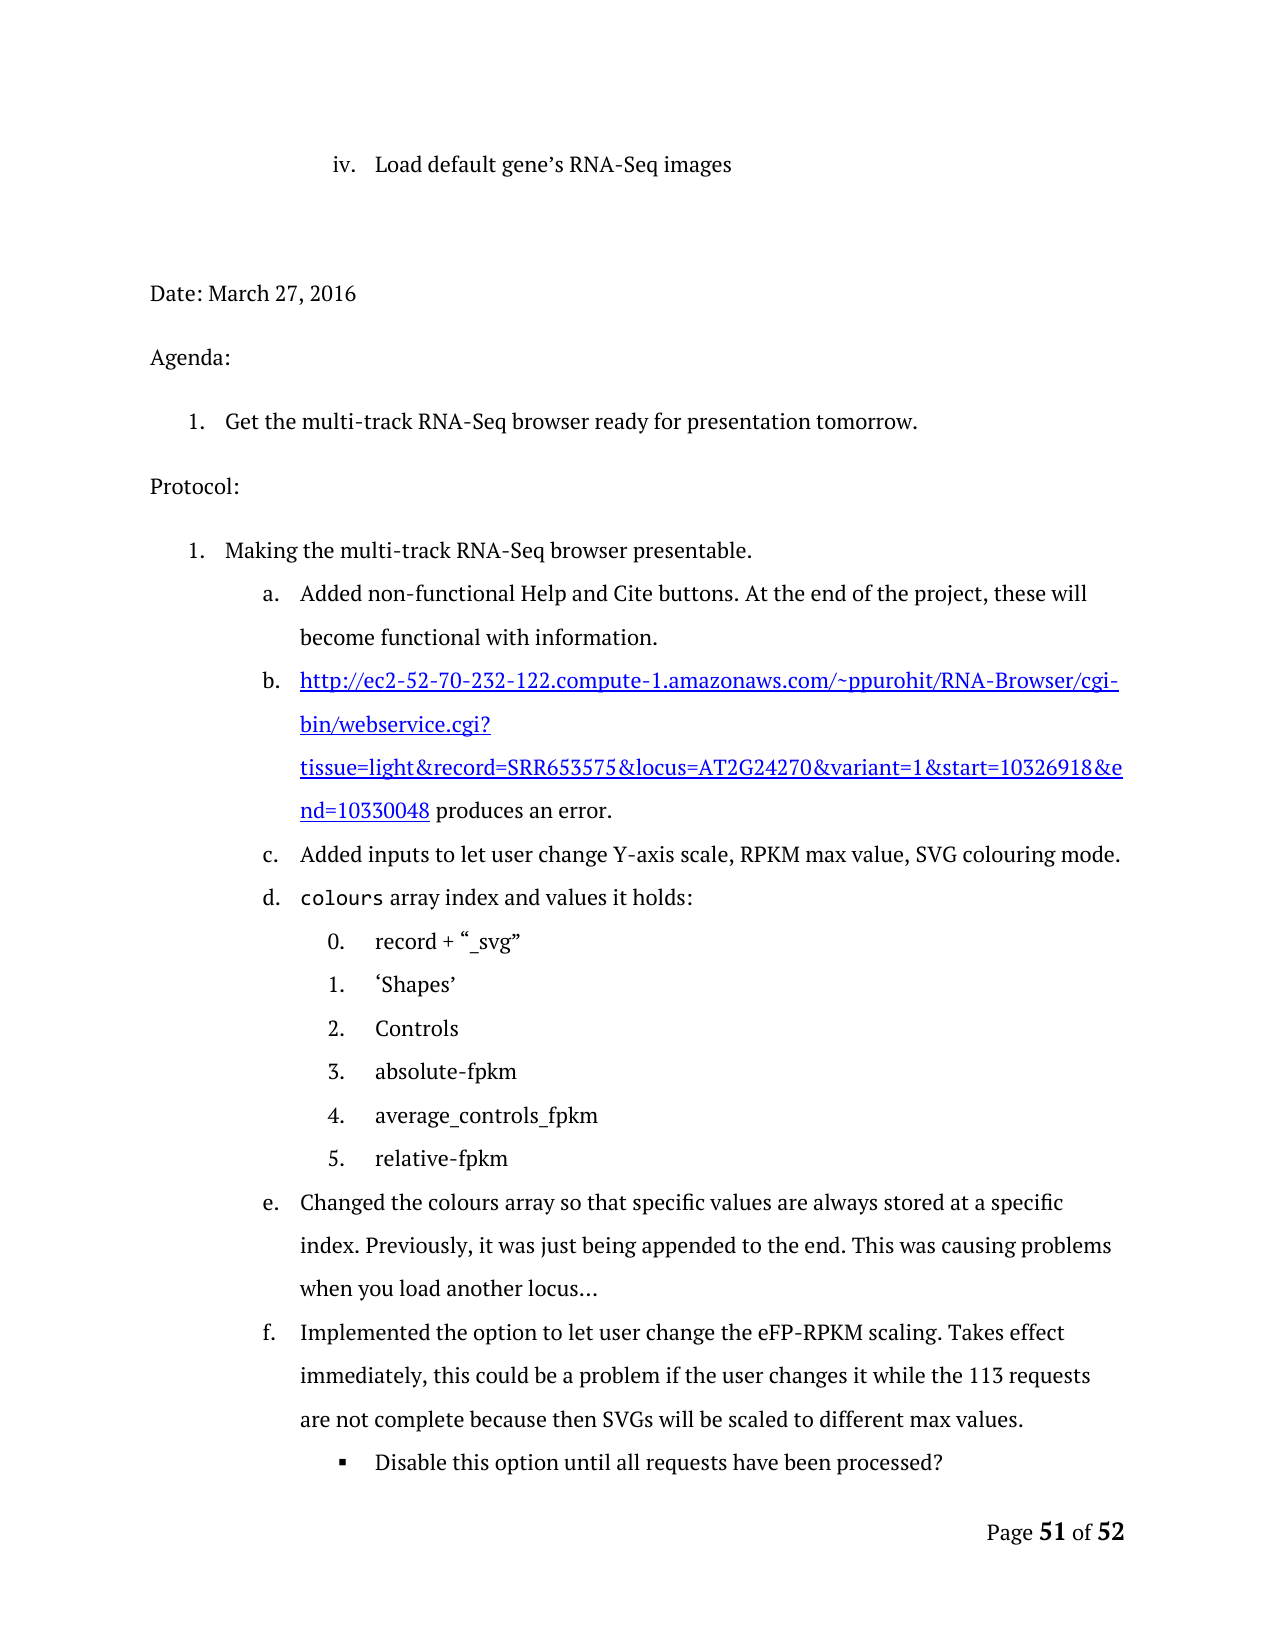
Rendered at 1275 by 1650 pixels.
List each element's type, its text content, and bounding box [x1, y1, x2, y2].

list Disable this option until all requests have been processed? [337, 1448, 1125, 1477]
list http://ec2-52-70-232-122.compute-1.amazonaws.com/~ppurohit/RNA-Browser/cgi-bin/webservice.cgi?tissue=light&record=SRR653575&locus=AT2G24270&variant=1&start=10326918&end=10330048 produces an error. [262, 666, 1125, 825]
list ‘Shapes’ [327, 970, 1125, 999]
list Changed the colours array so that specific values are always stored at a specific index. Previously, it was just being appended to the end. This was causing problems when you load another locus… [262, 1187, 1125, 1303]
list Implemented the option to let user change the eFP-RPKM scaling. Takes effect immediately, this could be a problem if the user changes it while the 113 requests are not complete because then SVGs will be scaled to different max values. [262, 1317, 1125, 1433]
list average_controls_fpkm [327, 1100, 1125, 1129]
list colours array index and values it holds: [262, 883, 1125, 912]
list Added non-functional Help and Cite buttons. At the end of the project, these will become functional with information. [262, 579, 1125, 651]
list Get the multi-track RNA-Seq browser ready for presentation tomorrow. [187, 407, 1125, 436]
list Added inputs to let user change Y-axis scale, RPKM max value, SVG colouring mode. [262, 840, 1125, 869]
list Controls [327, 1013, 1125, 1042]
list Making the multi-track RNA-Seq browser presentable. [187, 536, 1125, 564]
list relative-fpkm [327, 1144, 1125, 1173]
list record + “_svg” [327, 927, 1125, 956]
list absolute-fpkm [327, 1057, 1125, 1086]
text Protocol: [150, 471, 1125, 500]
list Load default gene’s RNA-Seq images [356, 150, 1125, 179]
text Date: March 27, 2016 [150, 278, 1125, 307]
text Agenda: [150, 343, 1125, 372]
